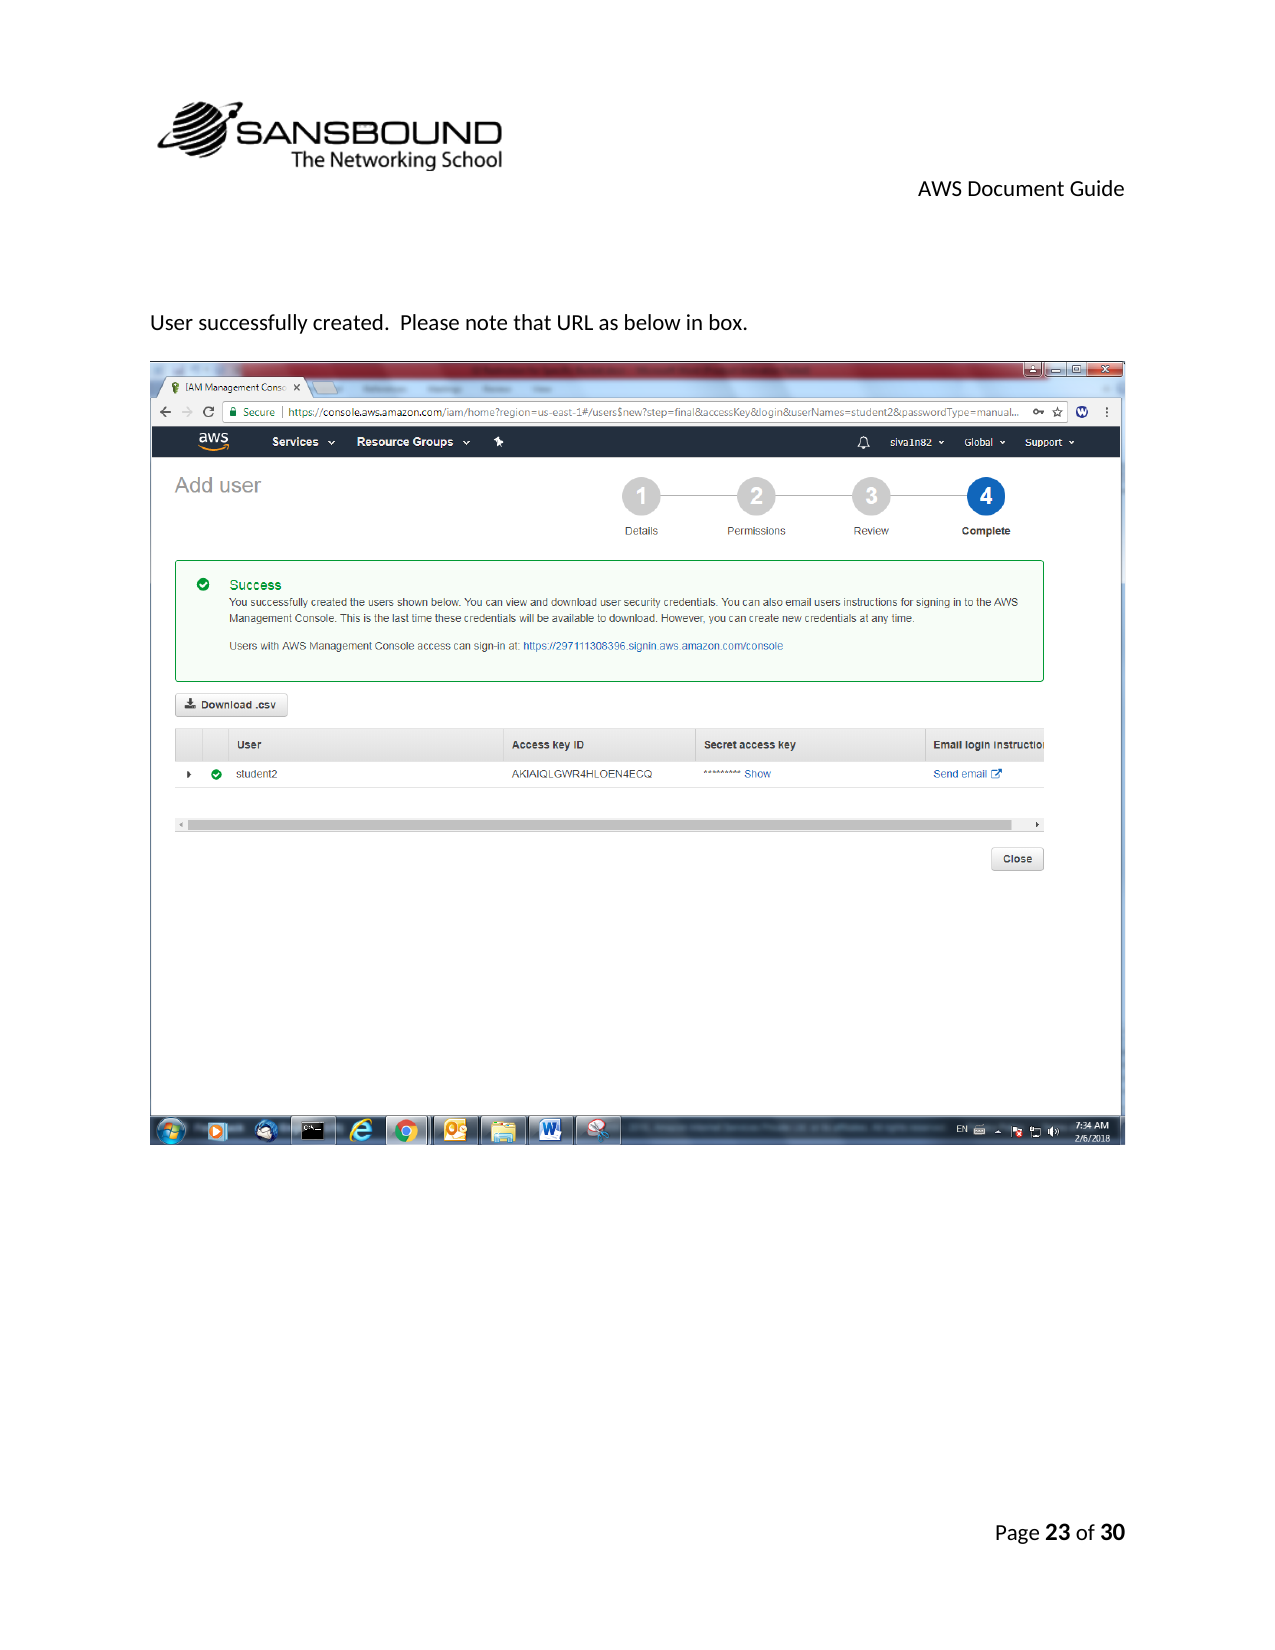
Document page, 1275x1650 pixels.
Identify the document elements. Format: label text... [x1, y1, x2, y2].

picture [150, 361, 1125, 1145]
picture [150, 75, 514, 197]
text User successfully created. Please note that URL as below in box. [150, 308, 1125, 336]
